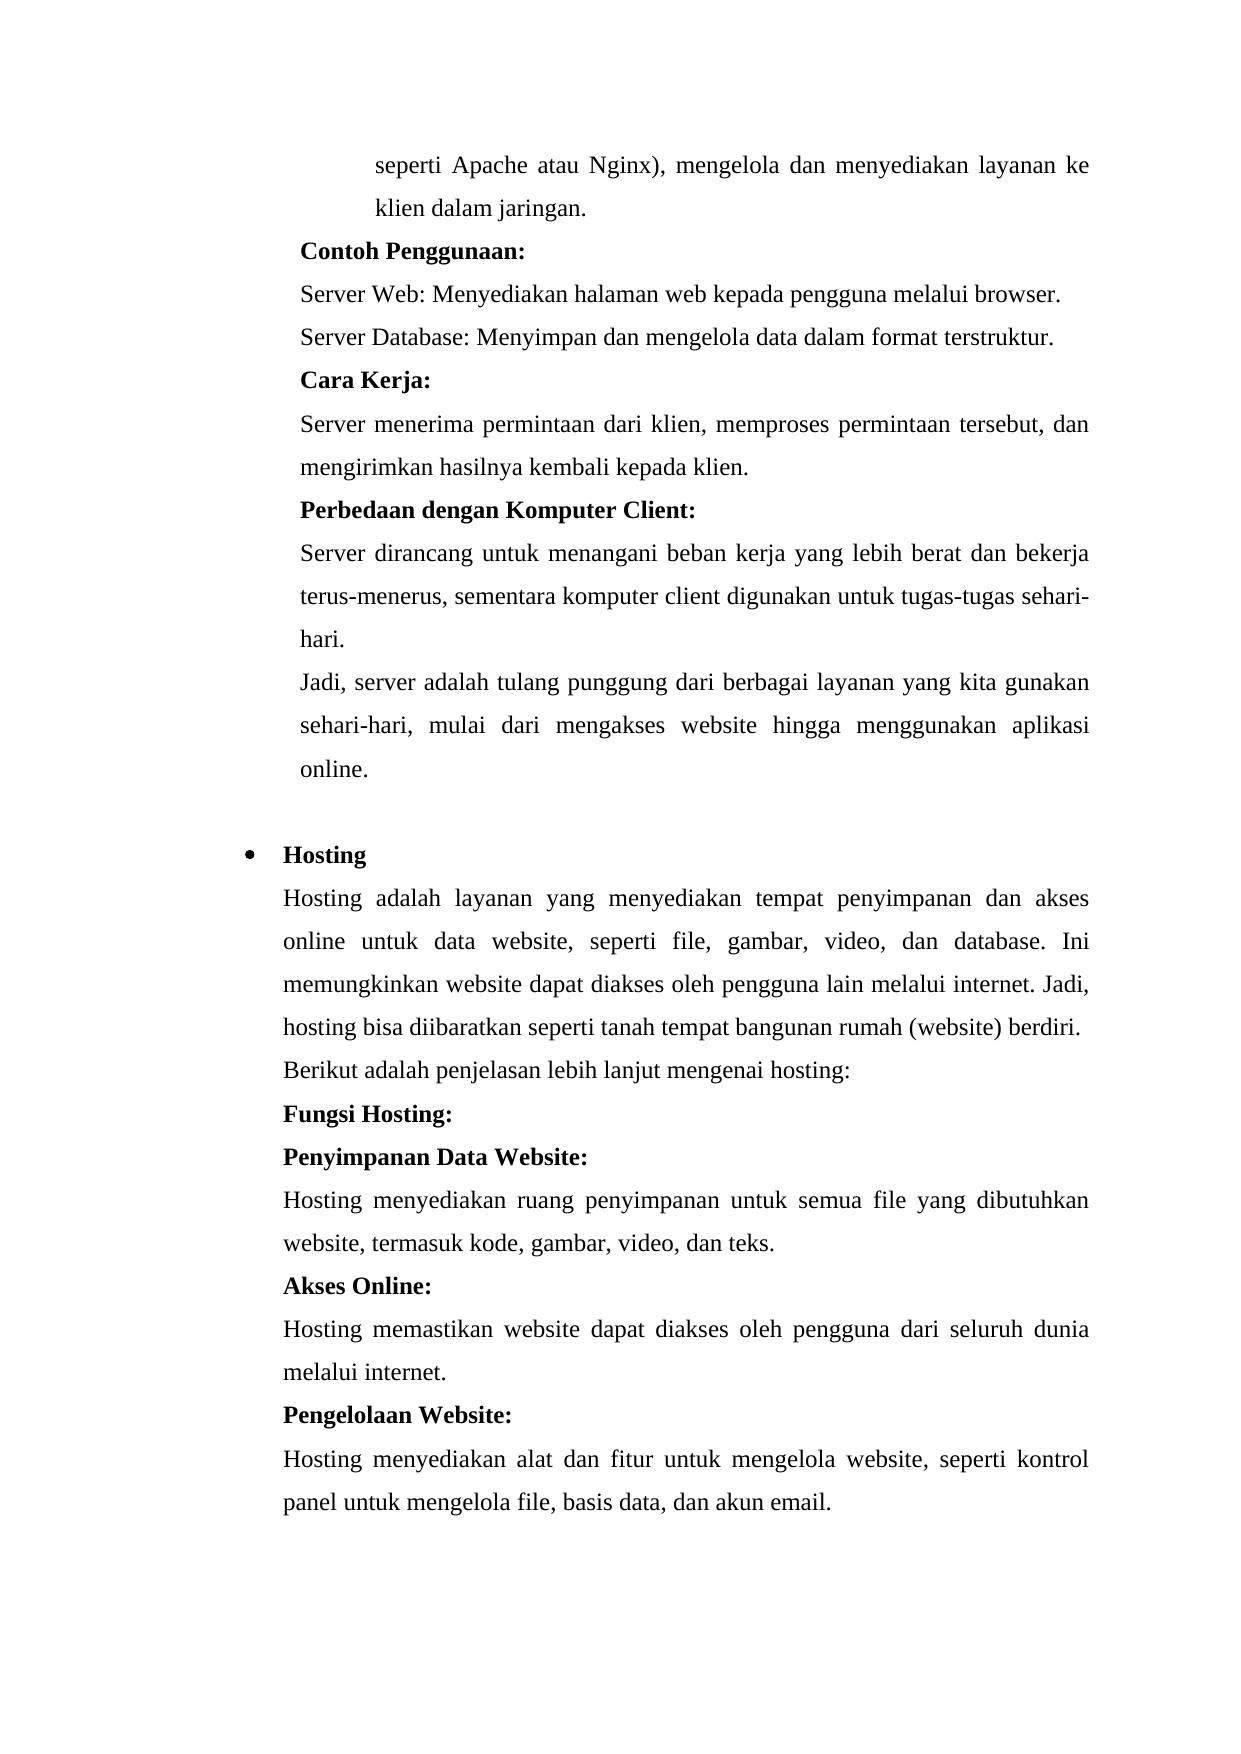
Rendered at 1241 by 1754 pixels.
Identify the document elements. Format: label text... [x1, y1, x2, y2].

list Hosting memastikan website dapat diakses oleh pengguna dari seluruh dunia melalui internet. [283, 1314, 1090, 1386]
list Akses Online: [283, 1271, 1090, 1300]
list Server dirancang untuk menangani beban kerja yang lebih berat dan bekerja terus-menerus, sementara komputer client digunakan untuk tugas-tugas sehari-hari. [300, 538, 1090, 653]
list Cara Kerja: [300, 366, 1090, 394]
list Jadi, server adalah tulang punggung dari berbagai layanan yang kita gunakan sehari-hari, mulai dari mengakses website hingga menggunakan aplikasi online. [300, 667, 1090, 782]
list Server Web: Menyediakan halaman web kepada pengguna melalui browser. [300, 279, 1090, 308]
list Perbedaan dengan Komputer Client: [300, 495, 1090, 524]
list Pengelolaan Website: [283, 1401, 1090, 1429]
list Hosting menyediakan alat dan fitur untuk mengelola website, seperti kontrol panel untuk mengelola file, basis data, dan akun email. [283, 1444, 1090, 1516]
list Hosting menyediakan ruang penyimpanan untuk semua file yang dibutuhkan website, termasuk kode, gambar, video, dan teks. [283, 1185, 1090, 1257]
list Hosting adalah layanan yang menyediakan tempat penyimpanan dan akses online untuk data website, seperti file, gambar, video, dan database. Ini memungkinkan website dapat diakses oleh pengguna lain melalui internet. Jadi, hosting bisa diibaratkan seperti tanah tempat bangunan rumah (website) berdiri. [283, 883, 1090, 1041]
list Contoh Penggunaan: [300, 236, 1090, 265]
list Server menerima permintaan dari klien, memproses permintaan tersebut, dan mengirimkan hasilnya kembali kepada klien. [300, 409, 1090, 481]
list Server Database: Menyimpan dan mengelola data dalam format terstruktur. [300, 322, 1090, 351]
list Fungsi Hosting: [283, 1099, 1090, 1127]
list Penyimpanan Data Website: [283, 1142, 1090, 1171]
list Berikut adalah penjelasan lebih lanjut mengenai hosting: [283, 1056, 1090, 1084]
list Hosting [245, 840, 1090, 869]
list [375, 150, 1090, 222]
